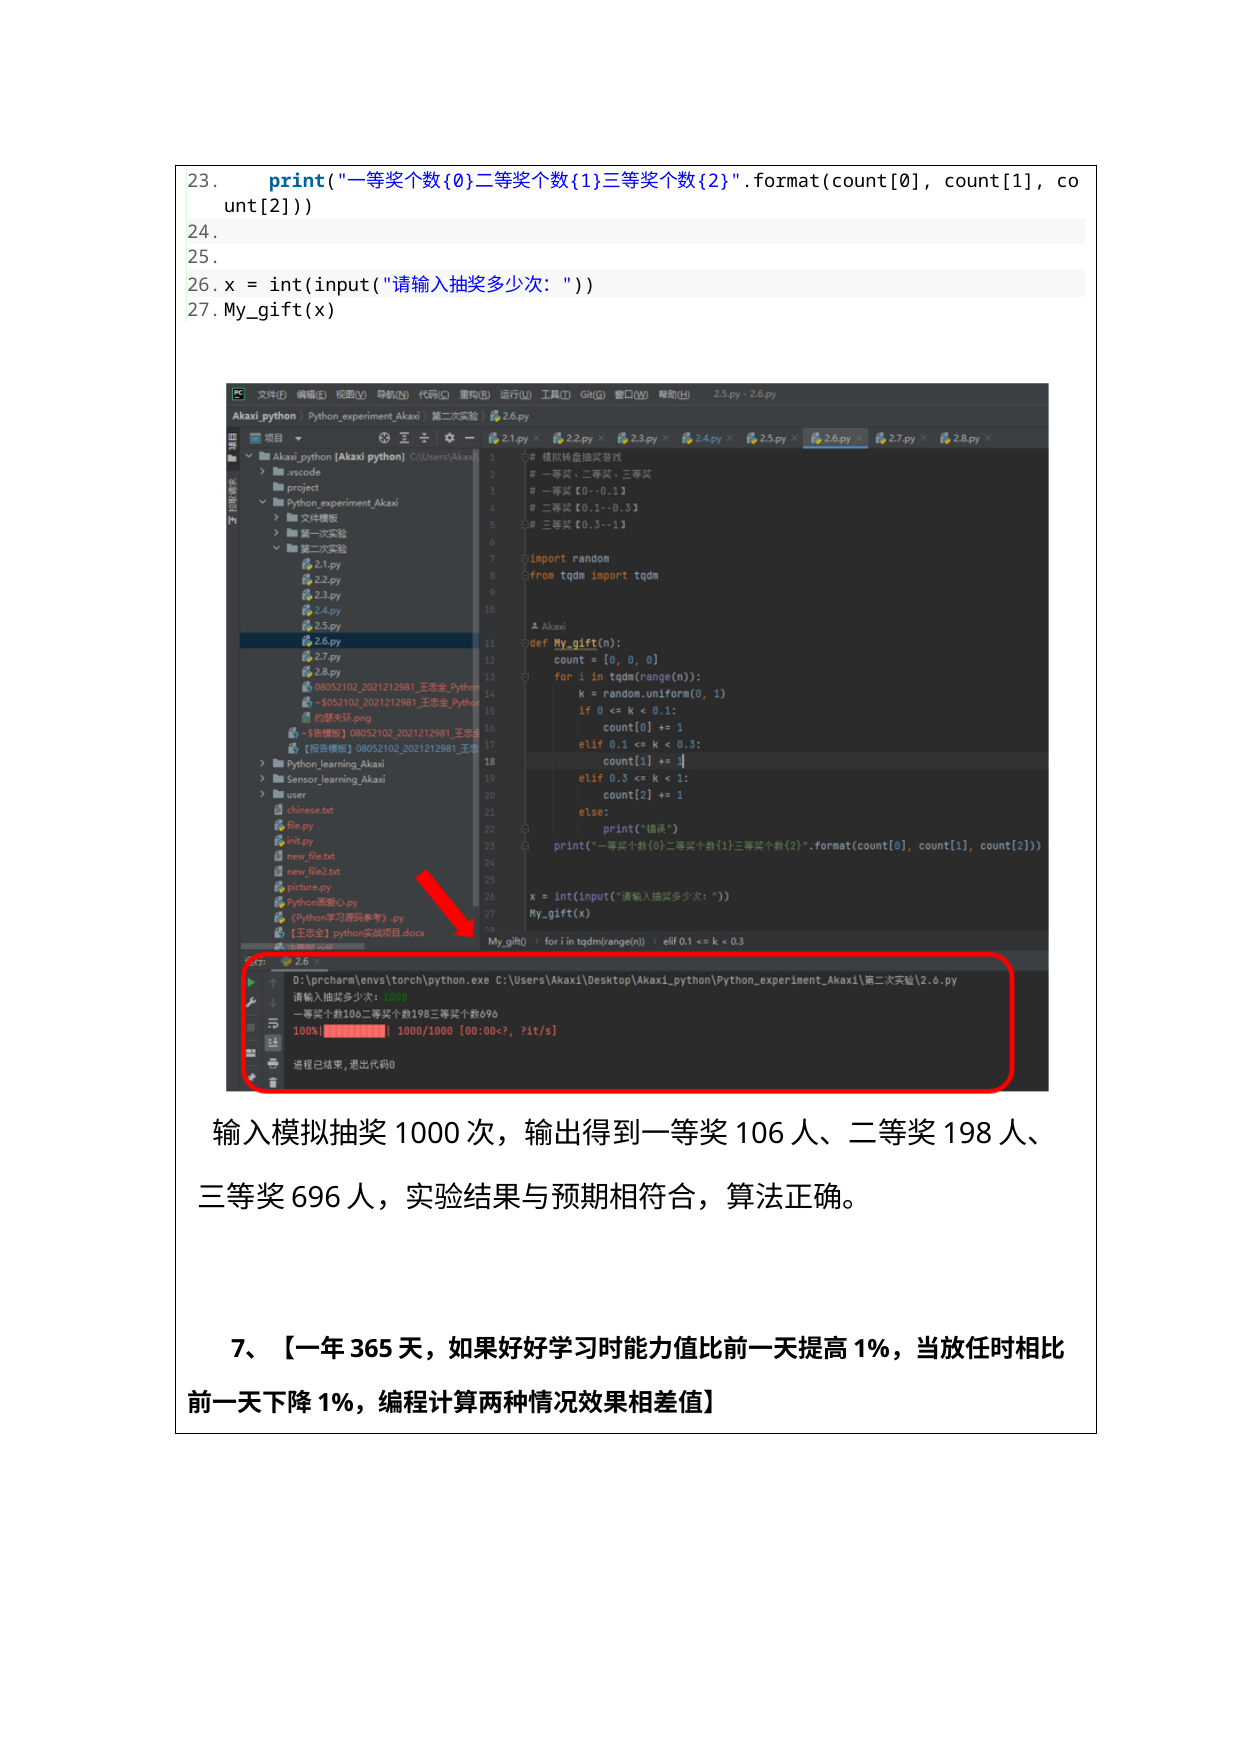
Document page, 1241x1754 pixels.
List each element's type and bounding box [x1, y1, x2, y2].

picture [216, 373, 1067, 1104]
table_header [176, 166, 1096, 1433]
